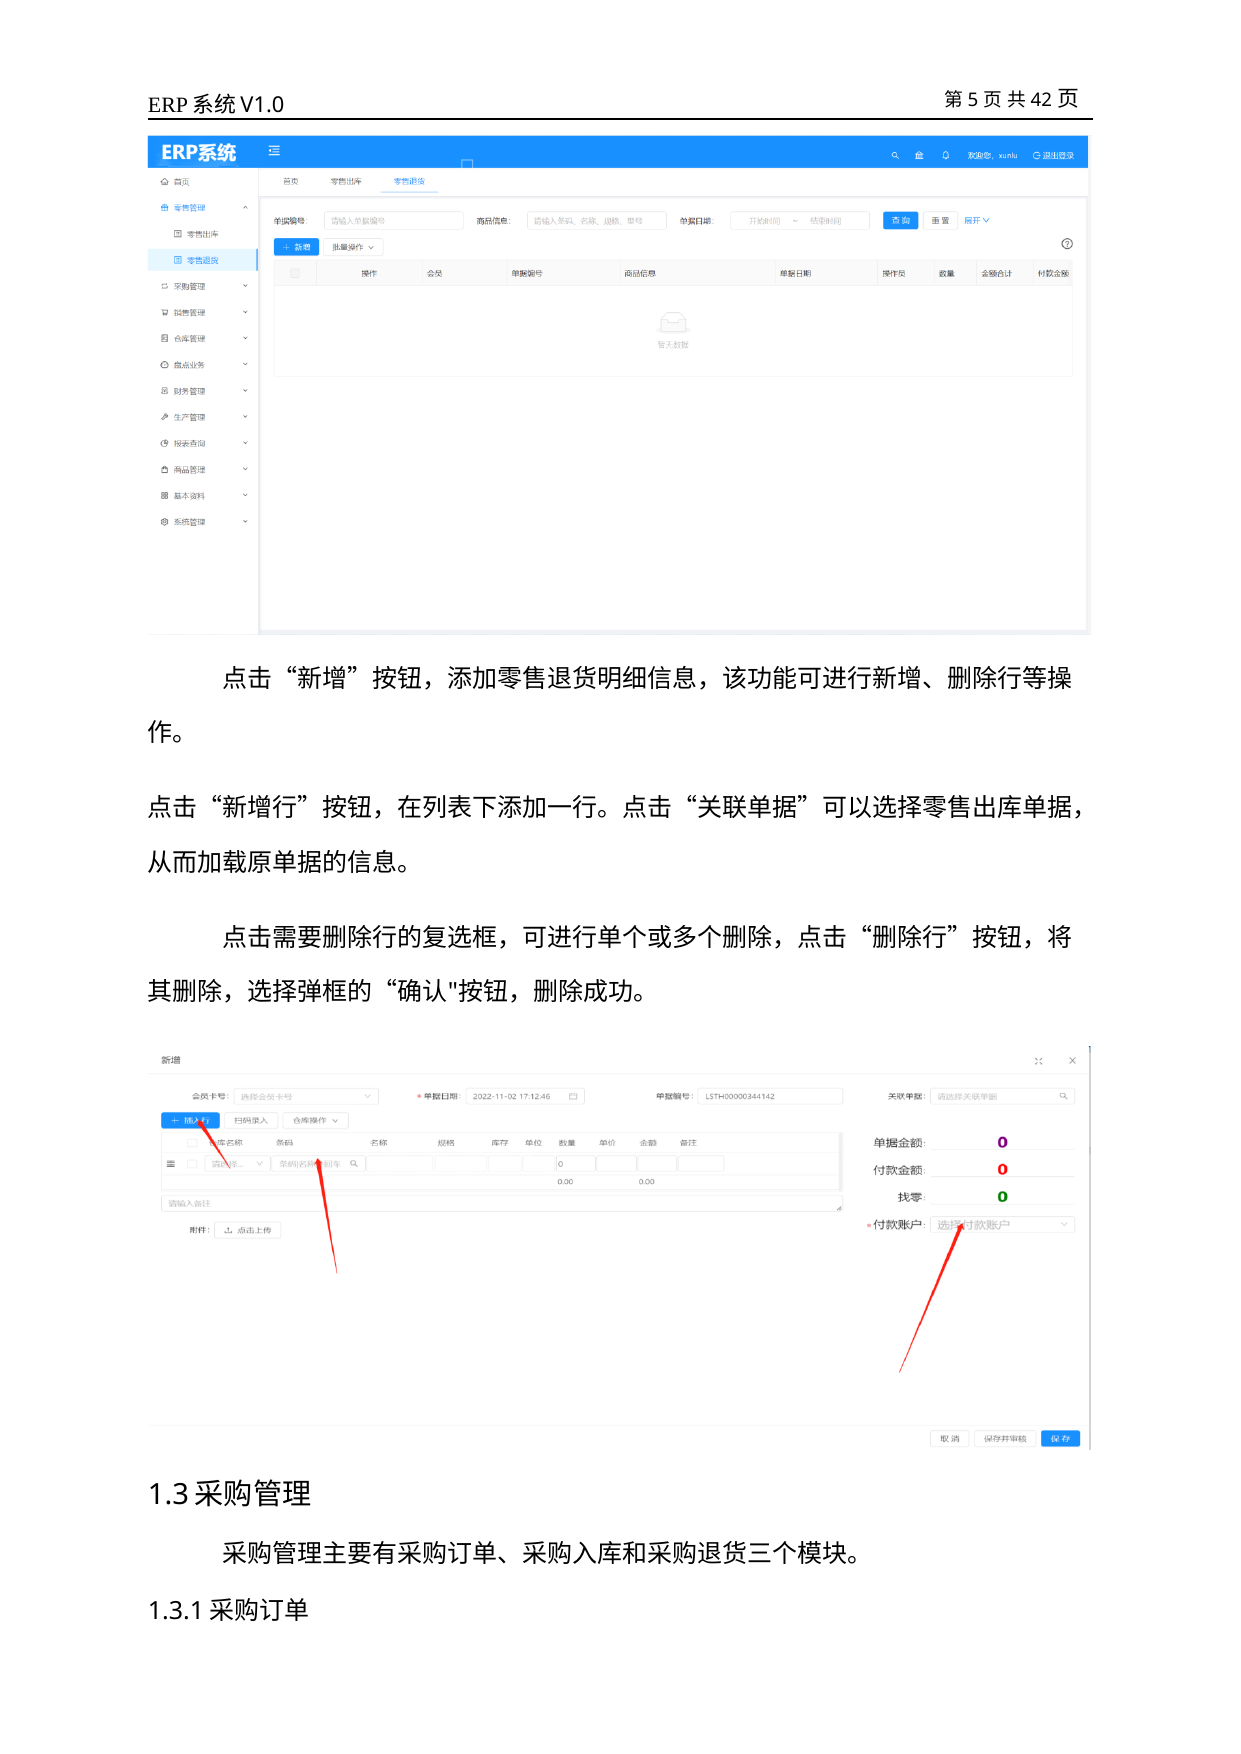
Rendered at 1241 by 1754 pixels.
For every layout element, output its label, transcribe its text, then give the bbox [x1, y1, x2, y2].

text 1.3采购管理 [148, 1470, 1093, 1513]
picture [147, 135, 1092, 635]
text 点击“新增”按钮，添加零售退货明细信息，该功能可进行新增、删除行等操作。 [148, 658, 1093, 749]
text 点击“新增行”按钮，在列表下添加一行。点击“关联单据”可以选择零售出库单据，从而加载原单据的信息。 [148, 788, 1093, 878]
text 点击需要删除行的复选框，可进行单个或多个删除，点击“删除行”按钮，将其删除，选择弹框的“确认"按钮，删除成功。 [148, 917, 1093, 1008]
text 1.3.1采购订单 [148, 1591, 1093, 1627]
picture [147, 1046, 1091, 1450]
text 采购管理主要有采购订单、采购入库和采购退货三个模块。 [148, 1533, 1093, 1570]
